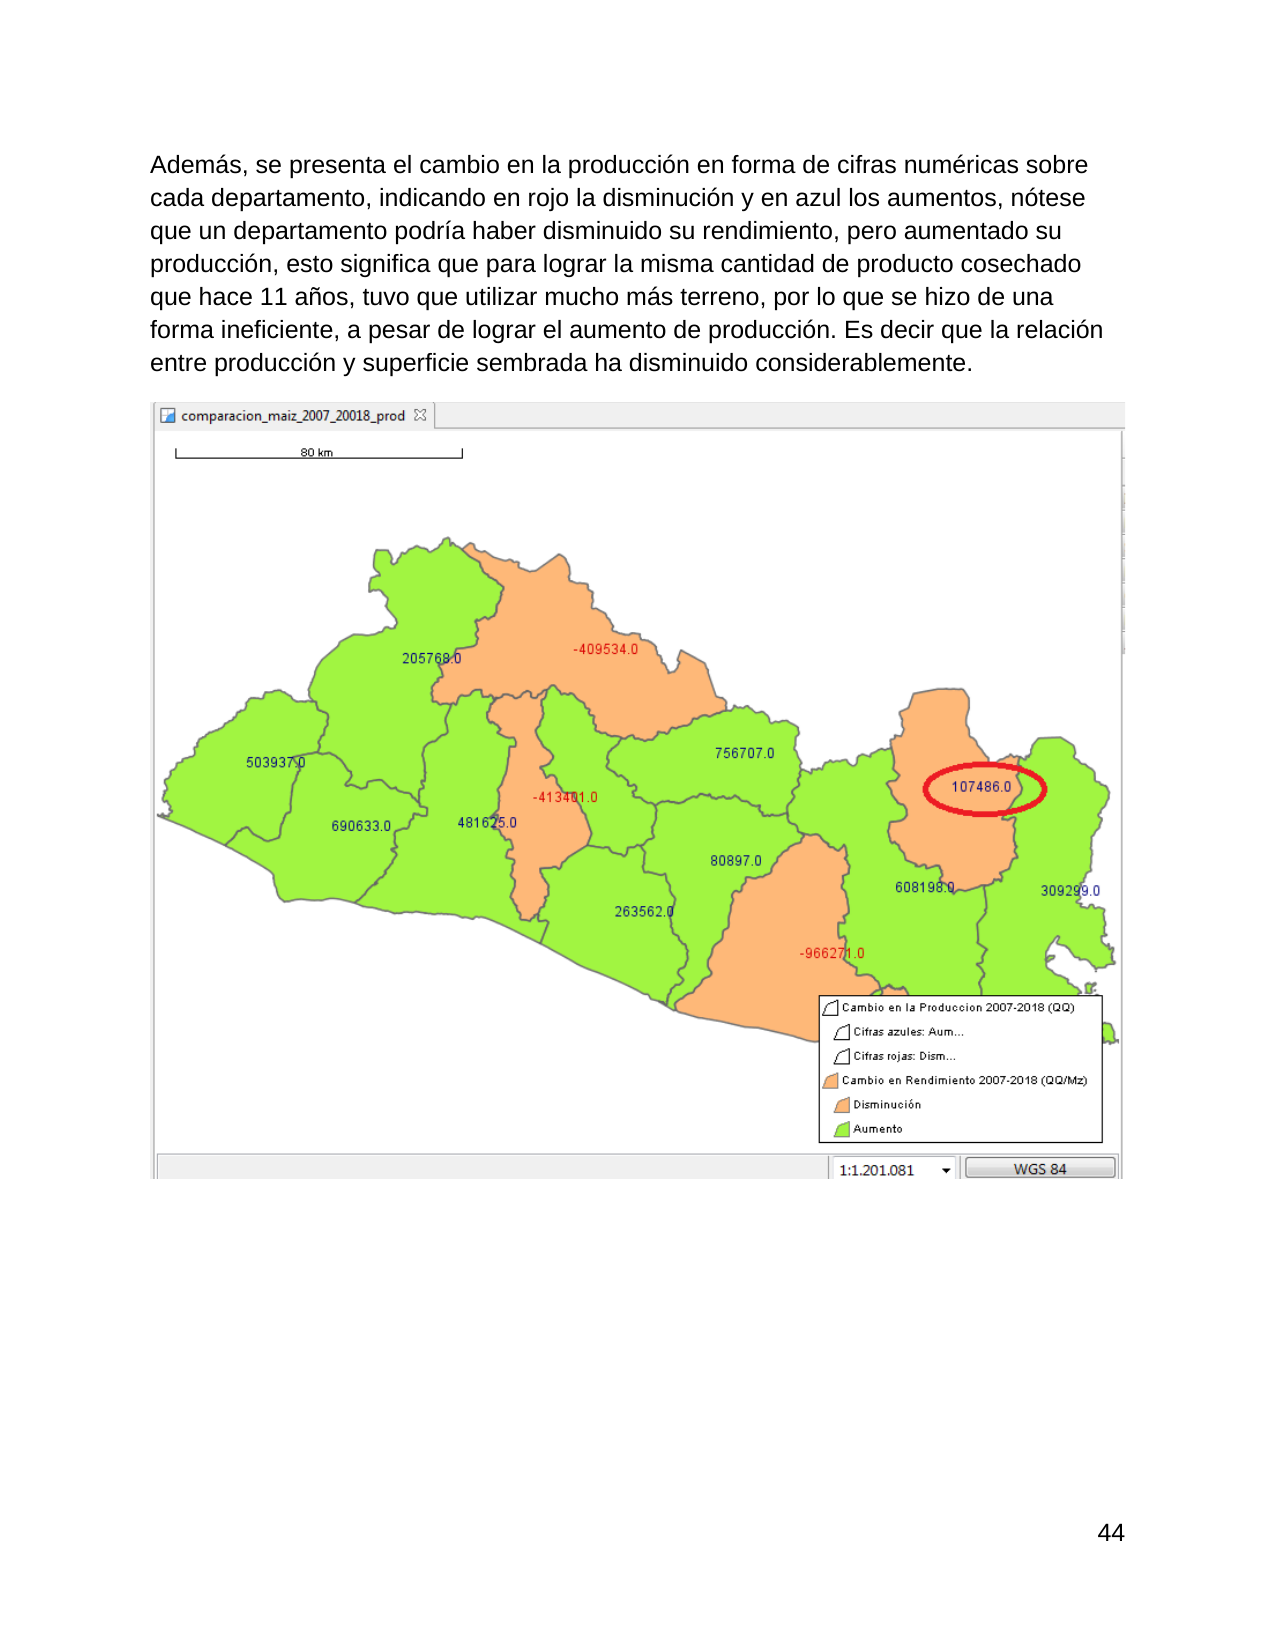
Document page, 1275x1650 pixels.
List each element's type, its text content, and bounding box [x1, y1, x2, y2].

picture [150, 402, 1125, 1179]
text Además, se presenta el cambio en la producción en forma de cifras numéricas sobre cada departamento, indicando en rojo la disminución y en azul los aumentos, nótese que un departamento podría haber disminuido su rendimiento, pero aumentado su producción, esto significa que para lograr la misma cantidad de producto cosechado que hace 11 años, tuvo que utilizar mucho más terreno, por lo que se hizo de una forma ineficiente, a pesar de lograr el aumento de producción. Es decir que la relación entre producción y superficie sembrada ha disminuido considerablemente. [150, 150, 1125, 377]
